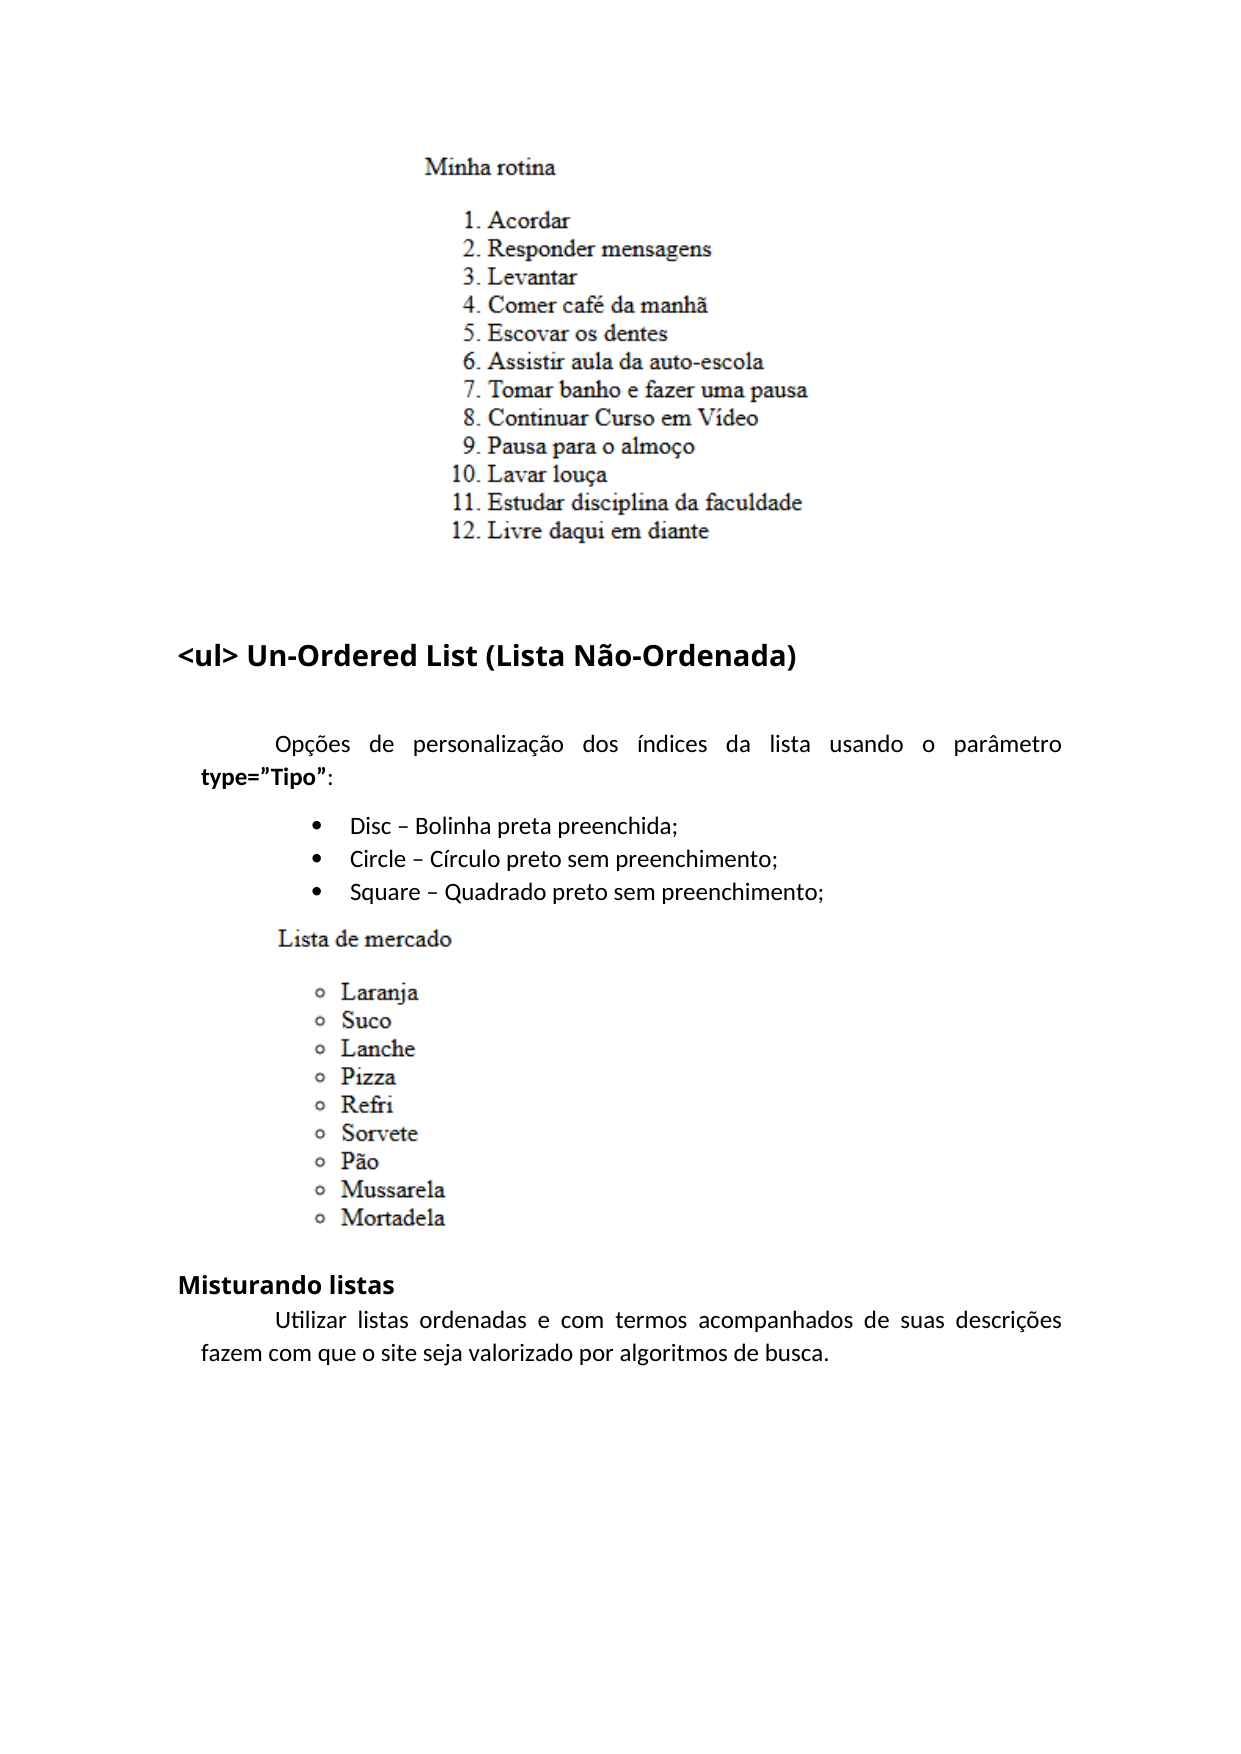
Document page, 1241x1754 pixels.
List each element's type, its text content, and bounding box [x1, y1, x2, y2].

list Disc – Bolinha preta preenchida; [312, 811, 1063, 841]
picture [274, 926, 472, 1240]
subtitle <ul> Un-Ordered List (Lista Não-Ordenada) [177, 636, 1063, 675]
text Utilizar listas ordenadas e com termos acompanhados de suas descrições fazem com que o site seja valorizado por algoritmos de busca. [201, 1304, 1063, 1368]
picture [417, 147, 824, 559]
list Square – Quadrado preto sem preenchimento; [312, 876, 1063, 907]
subtitle Misturando listas [177, 1267, 1063, 1301]
text Opções de personalização dos índices da lista usando o parâmetro type=”Tipo”: [201, 728, 1063, 791]
list Circle – Círculo preto sem preenchimento; [312, 843, 1063, 874]
